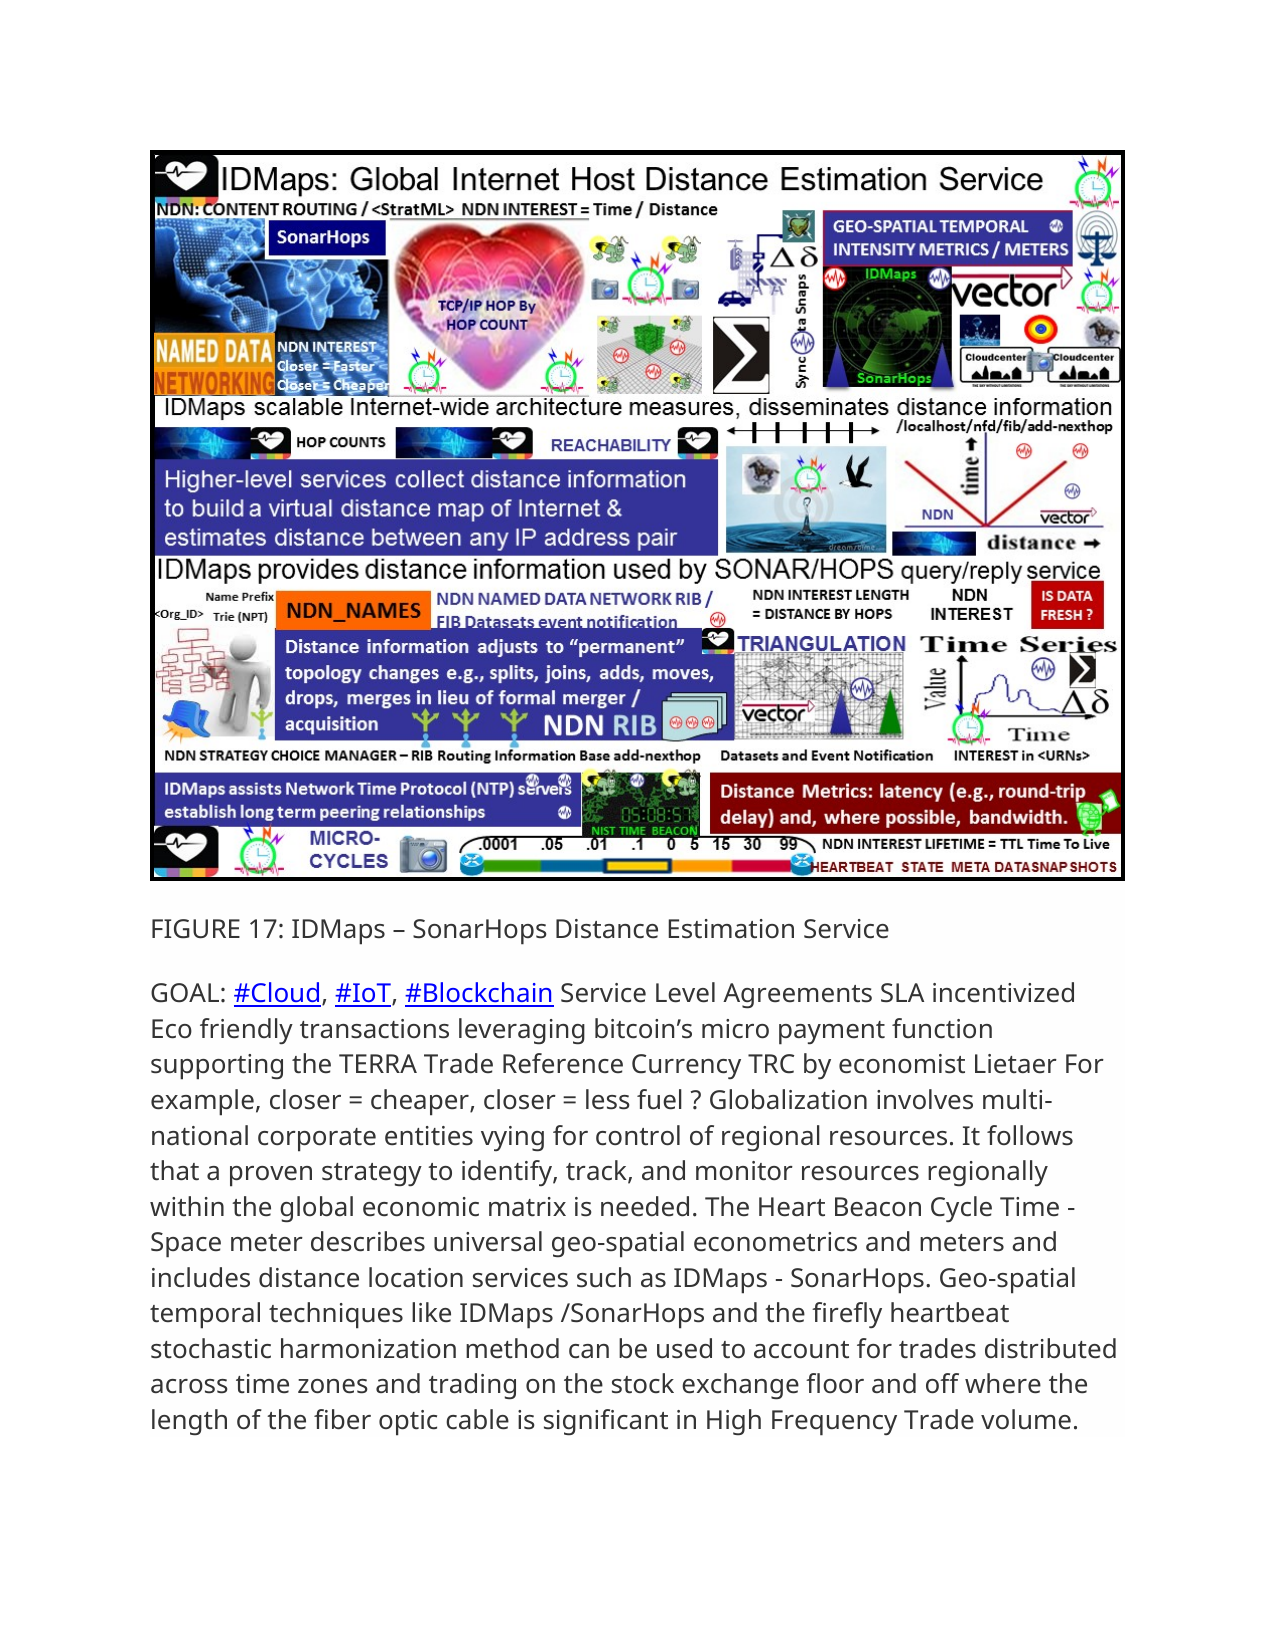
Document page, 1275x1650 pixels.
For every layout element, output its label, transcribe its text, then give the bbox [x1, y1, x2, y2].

text FIGURE 17: IDMaps – SonarHops Distance Estimation Service [150, 910, 1125, 946]
text GOAL: #Cloud, #IoT, #Blockchain Service Level Agreements SLA incentivized Eco friendly transactions leveraging bitcoin’s micro payment function supporting the TERRA Trade Reference Currency TRC by economist Lietaer For example, closer = cheaper, closer = less fuel ? Globalization involves multi-national corporate entities vying for control of regional resources. It follows that a proven strategy to identify, track, and monitor resources regionally within the global economic matrix is needed. The Heart Beacon Cycle Time - Space meter describes universal geo-spatial econometrics and meters and includes distance location services such as IDMaps - SonarHops. Geo-spatial temporal techniques like IDMaps /SonarHops and the firefly heartbeat stochastic harmonization method can be used to account for trades distributed across time zones and trading on the stock exchange floor and off where the length of the fiber optic cable is significant in High Frequency Trade volume. [150, 975, 1125, 1437]
picture [154, 154, 1121, 877]
